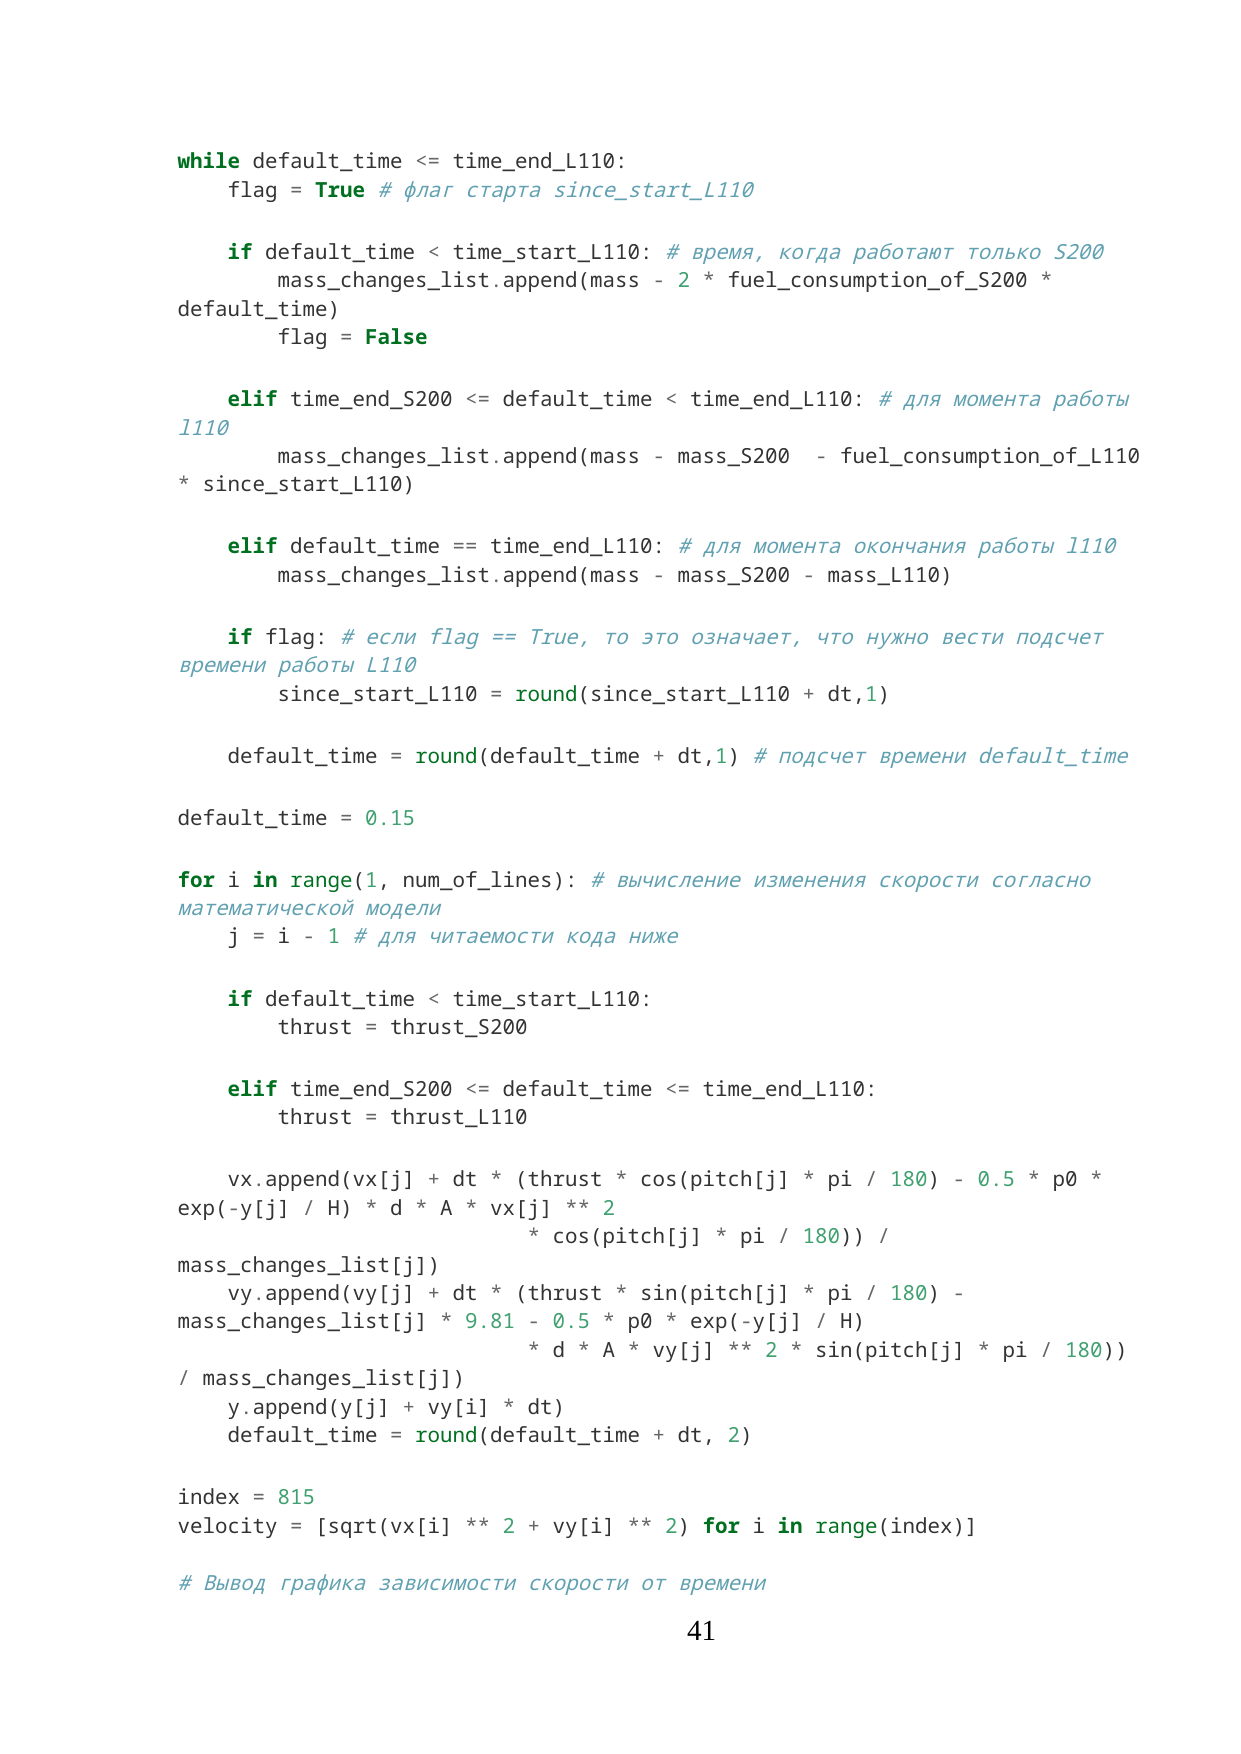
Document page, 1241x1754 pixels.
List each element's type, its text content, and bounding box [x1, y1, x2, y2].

text * cos(pitch[j] * pi / 180)) / mass_changes_list[j]) [177, 1221, 1152, 1278]
text j = i - 1 # для читаемости кода ниже [177, 922, 1152, 950]
text while default_time <= time_end_L110: [177, 147, 1152, 175]
text thrust = thrust_S200 [177, 1012, 1152, 1041]
text vx.append(vx[j] + dt * (thrust * cos(pitch[j] * pi / 180) - 0.5 * p0 * exp(-y[j] / H) * d * A * vx[j] ** 2 [177, 1164, 1152, 1221]
text default_time = round(default_time + dt, 2) [177, 1420, 1152, 1449]
text vy.append(vy[j] + dt * (thrust * sin(pitch[j] * pi / 180) - mass_changes_list[j] * 9.81 - 0.5 * p0 * exp(-y[j] / H) [177, 1278, 1152, 1335]
text default_time = 0.15 [177, 803, 1152, 831]
text flag = True # флаг старта since_start_L110 [177, 175, 1152, 203]
text thrust = thrust_L110 [177, 1102, 1152, 1131]
text default_time = round(default_time + dt,1) # подсчет времени default_time [177, 741, 1152, 769]
text if flag: # если flag == True, то это означает, что нужно вести подсчет времени работы L110 [177, 622, 1152, 679]
text elif default_time == time_end_L110: # для момента окончания работы l110 [177, 532, 1152, 560]
text elif time_end_S200 <= default_time <= time_end_L110: [177, 1074, 1152, 1102]
text if default_time < time_start_L110: [177, 984, 1152, 1012]
text flag = False [177, 322, 1152, 351]
text if default_time < time_start_L110: # время, когда работают только S200 [177, 237, 1152, 265]
text since_start_L110 = round(since_start_L110 + dt,1) [177, 679, 1152, 707]
text for i in range(1, num_of_lines): # вычисление изменения скорости согласно математической модели [177, 865, 1152, 922]
text * d * A * vy[j] ** 2 * sin(pitch[j] * pi / 180)) / mass_changes_list[j]) [177, 1335, 1152, 1392]
text elif time_end_S200 <= default_time < time_end_L110: # для момента работы l110 [177, 384, 1152, 441]
text mass_changes_list.append(mass - mass_S200 - mass_L110) [177, 560, 1152, 588]
text y.append(y[j] + vy[i] * dt) [177, 1392, 1152, 1420]
text index = 815 [177, 1482, 1152, 1511]
text velocity = [sqrt(vx[i] ** 2 + vy[i] ** 2) for i in range(index)] [177, 1511, 1152, 1539]
text mass_changes_list.append(mass - 2 * fuel_consumption_of_S200 * default_time) [177, 265, 1152, 322]
text mass_changes_list.append(mass - mass_S200 - fuel_consumption_of_L110 * since_start_L110) [177, 441, 1152, 498]
text # Вывод графика зависимости скорости от времени [177, 1568, 1152, 1596]
